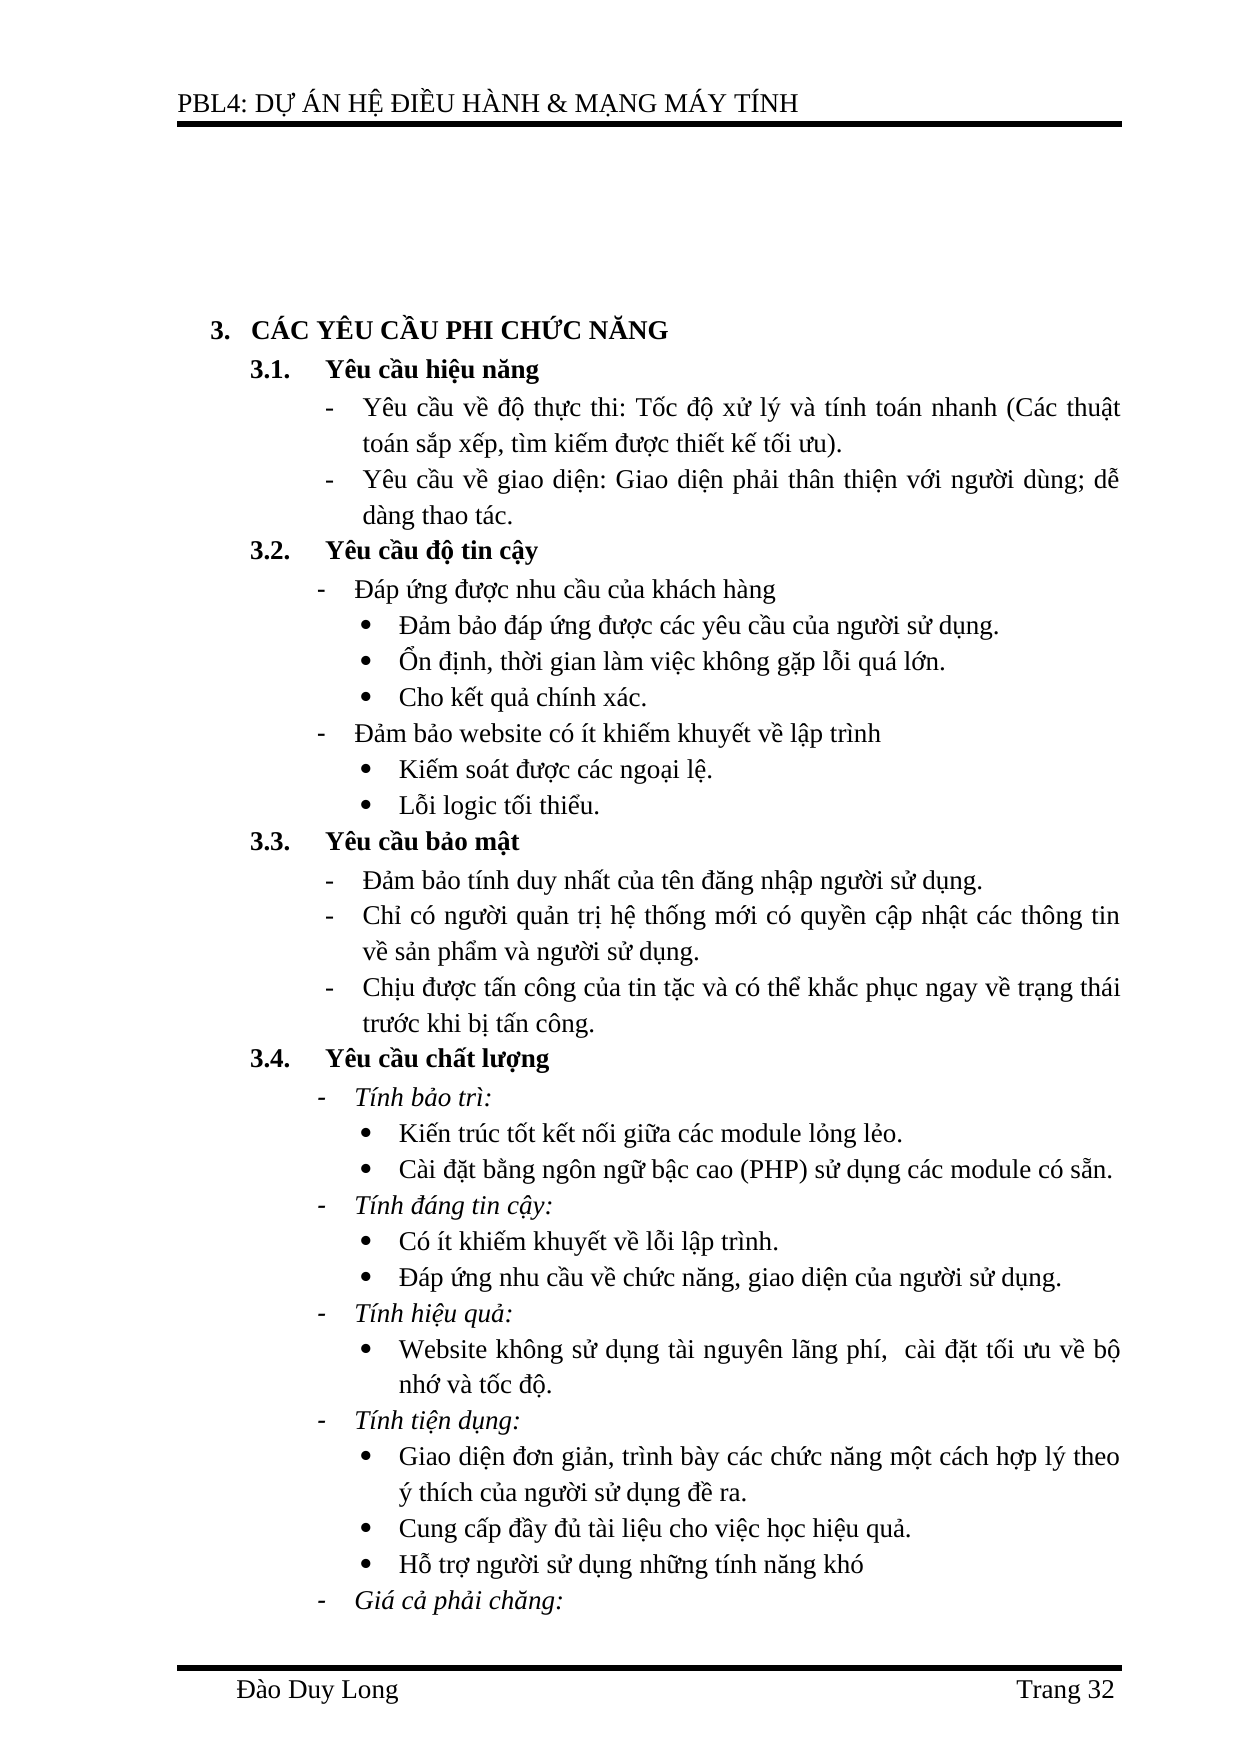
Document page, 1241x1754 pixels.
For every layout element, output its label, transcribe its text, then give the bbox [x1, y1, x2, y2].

list Đảm bảo website có ít khiếm khuyết về lập trình [317, 717, 1122, 748]
list Yêu cầu bảo mật [250, 825, 1122, 856]
list CÁC YÊU CẦU PHI CHỨC NĂNG [210, 314, 1122, 345]
list Yêu cầu về giao diện: Giao diện phải thân thiện với người dùng; dễ dàng thao tác. [325, 463, 1122, 530]
list Ổn định, thời gian làm việc không gặp lỗi quá lớn. [361, 645, 1122, 676]
list Tính bảo trì: [317, 1081, 1122, 1112]
list Kiến trúc tốt kết nối giữa các module lỏng lẻo. [361, 1117, 1122, 1148]
list Cung cấp đầy đủ tài liệu cho việc học hiệu quả. [361, 1512, 1122, 1543]
list Đảm bảo tính duy nhất của tên đăng nhập người sử dụng. [325, 864, 1122, 895]
list Chỉ có người quản trị hệ thống mới có quyền cập nhật các thông tin về sản phẩm và người sử dụng. [325, 899, 1122, 966]
list Tính tiện dụng: [317, 1404, 1122, 1436]
list Kiếm soát được các ngoại lệ. [361, 753, 1122, 784]
list Đáp ứng nhu cầu về chức năng, giao diện của người sử dụng. [361, 1261, 1122, 1292]
list Chịu được tấn công của tin tặc và có thể khắc phục ngay về trạng thái trước khi bị tấn công. [325, 971, 1122, 1038]
list Yêu cầu độ tin cậy [250, 534, 1122, 566]
list Đáp ứng được nhu cầu của khách hàng [317, 573, 1122, 604]
list Tính hiệu quả: [317, 1297, 1122, 1328]
list Yêu cầu về độ thực thi: Tốc độ xử lý và tính toán nhanh (Các thuật toán sắp xếp, tìm kiếm được thiết kế tối ưu). [325, 392, 1122, 458]
list Đảm bảo đáp ứng được các yêu cầu của người sử dụng. [361, 609, 1122, 641]
list Giao diện đơn giản, trình bày các chức năng một cách hợp lý theo ý thích của người sử dụng đề ra. [361, 1440, 1122, 1507]
list Cho kết quả chính xác. [361, 681, 1122, 712]
list Có ít khiếm khuyết về lỗi lập trình. [361, 1225, 1122, 1256]
list Lỗi logic tối thiểu. [361, 789, 1122, 820]
list Hỗ trợ người sử dụng những tính năng khó [361, 1548, 1122, 1579]
list Tính đáng tin cậy: [317, 1189, 1122, 1220]
list Yêu cầu chất lượng [250, 1042, 1122, 1073]
list Cài đặt bằng ngôn ngữ bậc cao (PHP) sử dụng các module có sẵn. [361, 1153, 1122, 1184]
list Giá cả phải chăng: [317, 1584, 1122, 1615]
list Yêu cầu hiệu năng [250, 353, 1122, 384]
list Website không sử dụng tài nguyên lãng phí, cài đặt tối ưu về bộ nhớ và tốc độ. [361, 1333, 1122, 1400]
